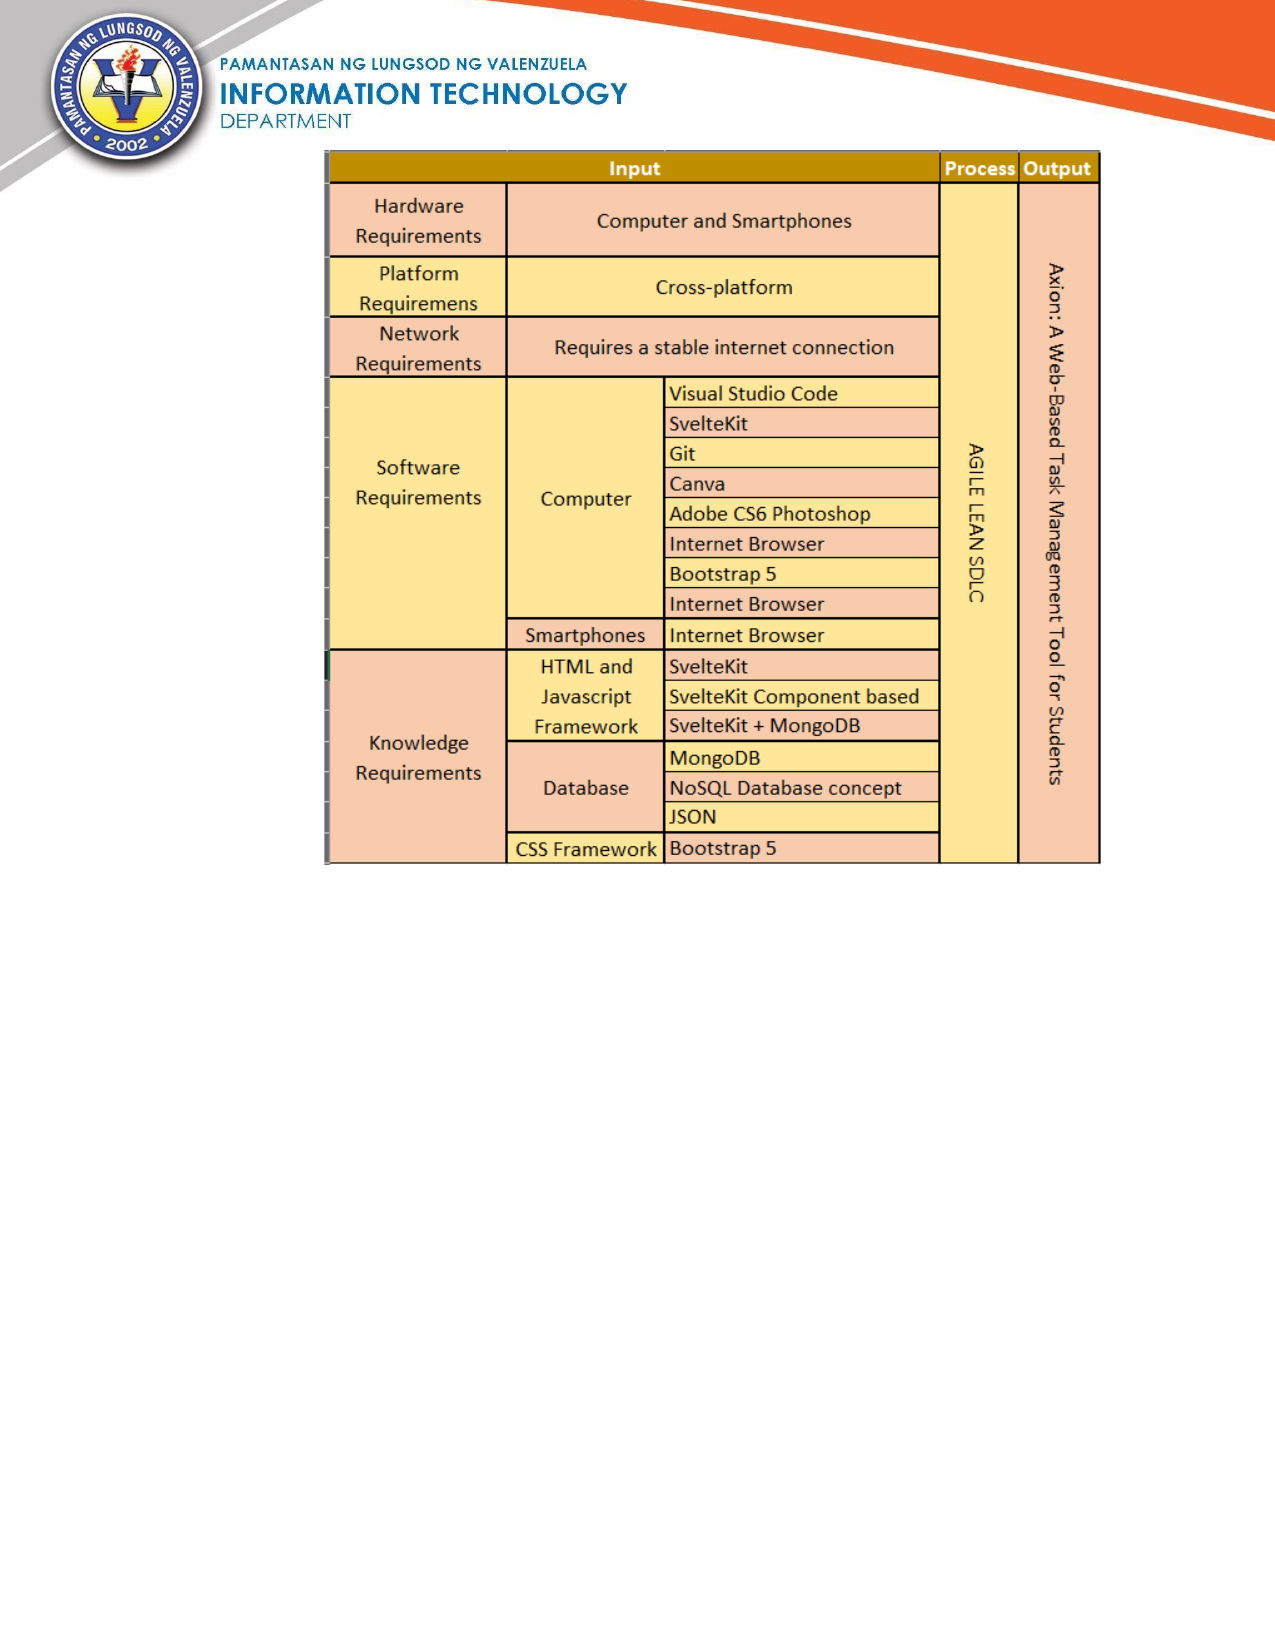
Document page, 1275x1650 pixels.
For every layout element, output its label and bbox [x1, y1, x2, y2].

picture [0, 0, 1275, 865]
